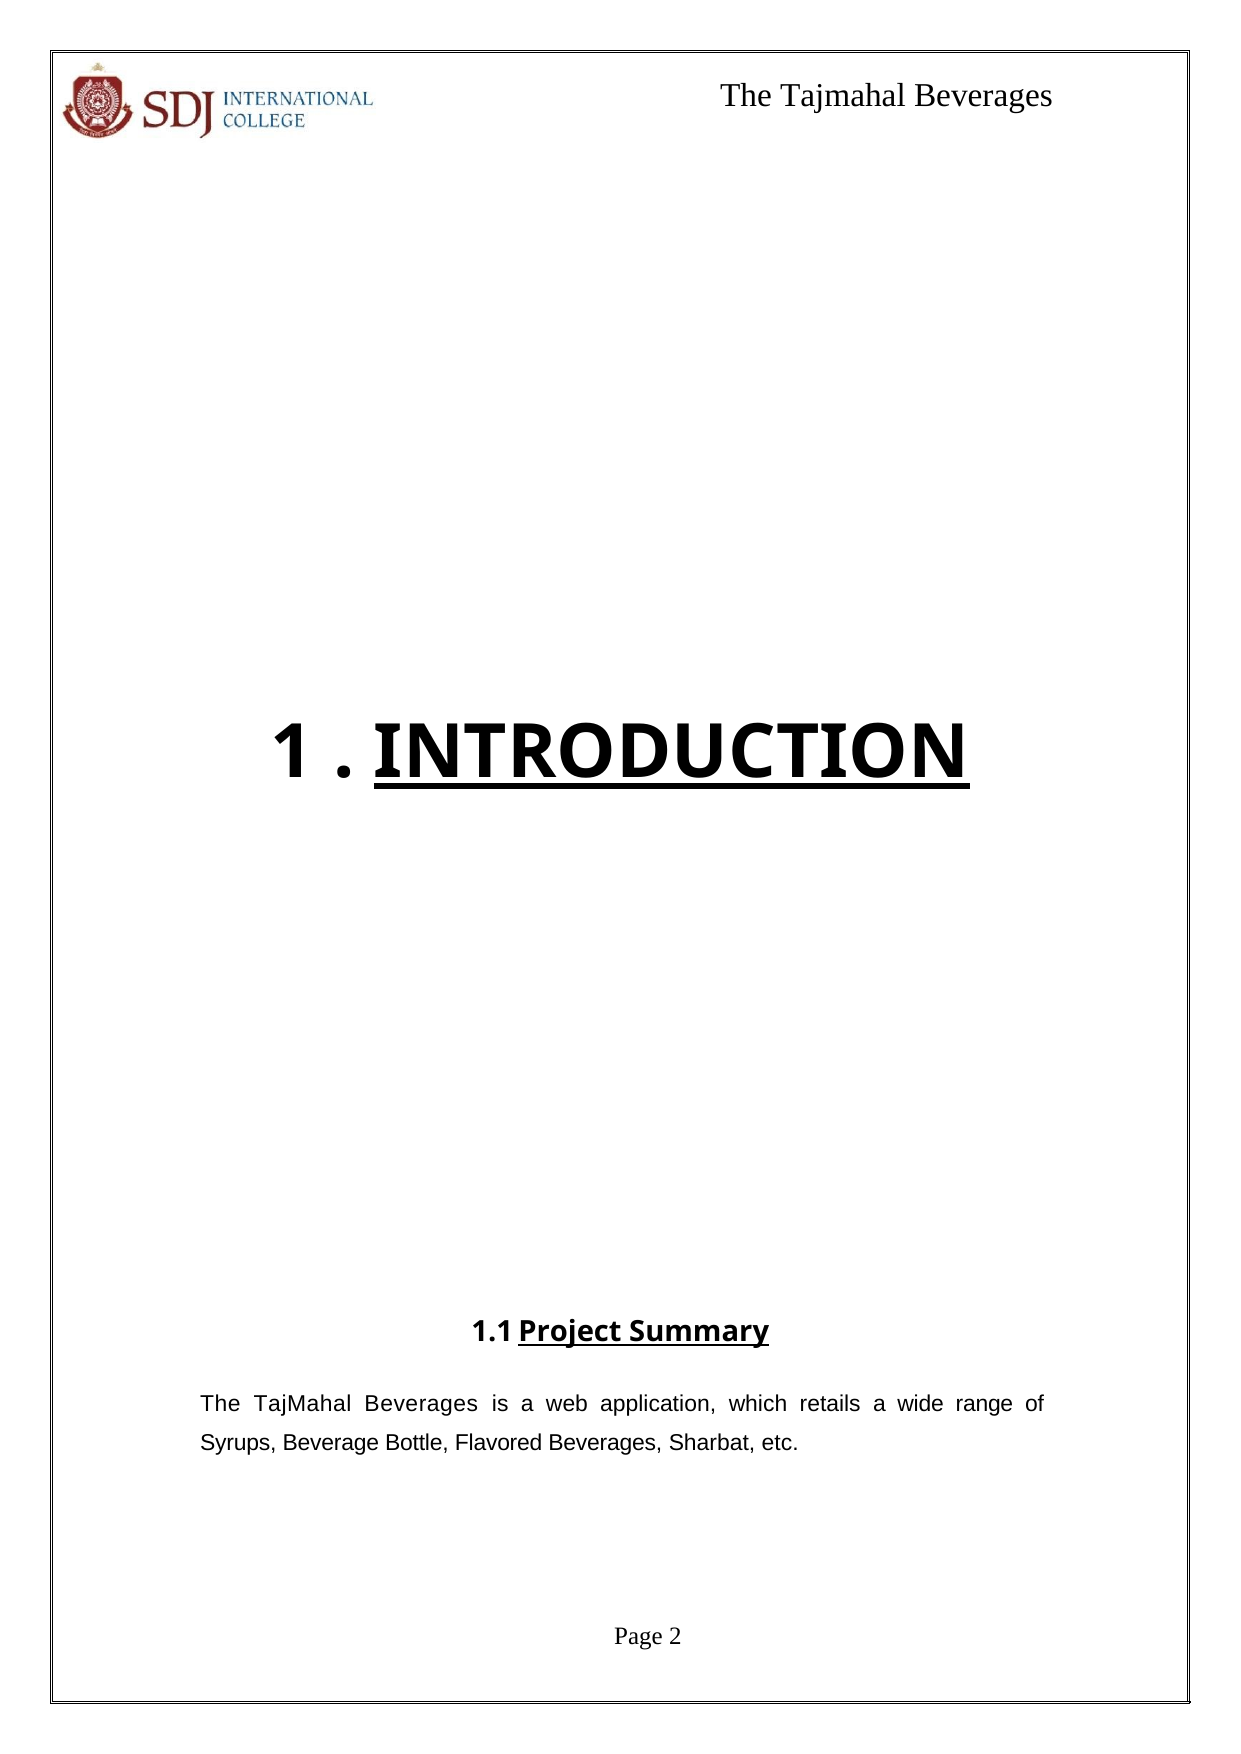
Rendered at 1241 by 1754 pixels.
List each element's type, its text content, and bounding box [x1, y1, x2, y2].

text The TajMahal Beverages is a web application, which retails a wide range of Syrups, Beverage Bottle, Flavored Beverages, Sharbat, etc. [200, 1390, 1044, 1456]
list Project Summary [187, 1310, 1053, 1350]
text 1 . INTRODUCTION [187, 697, 1053, 799]
picture [58, 58, 377, 143]
